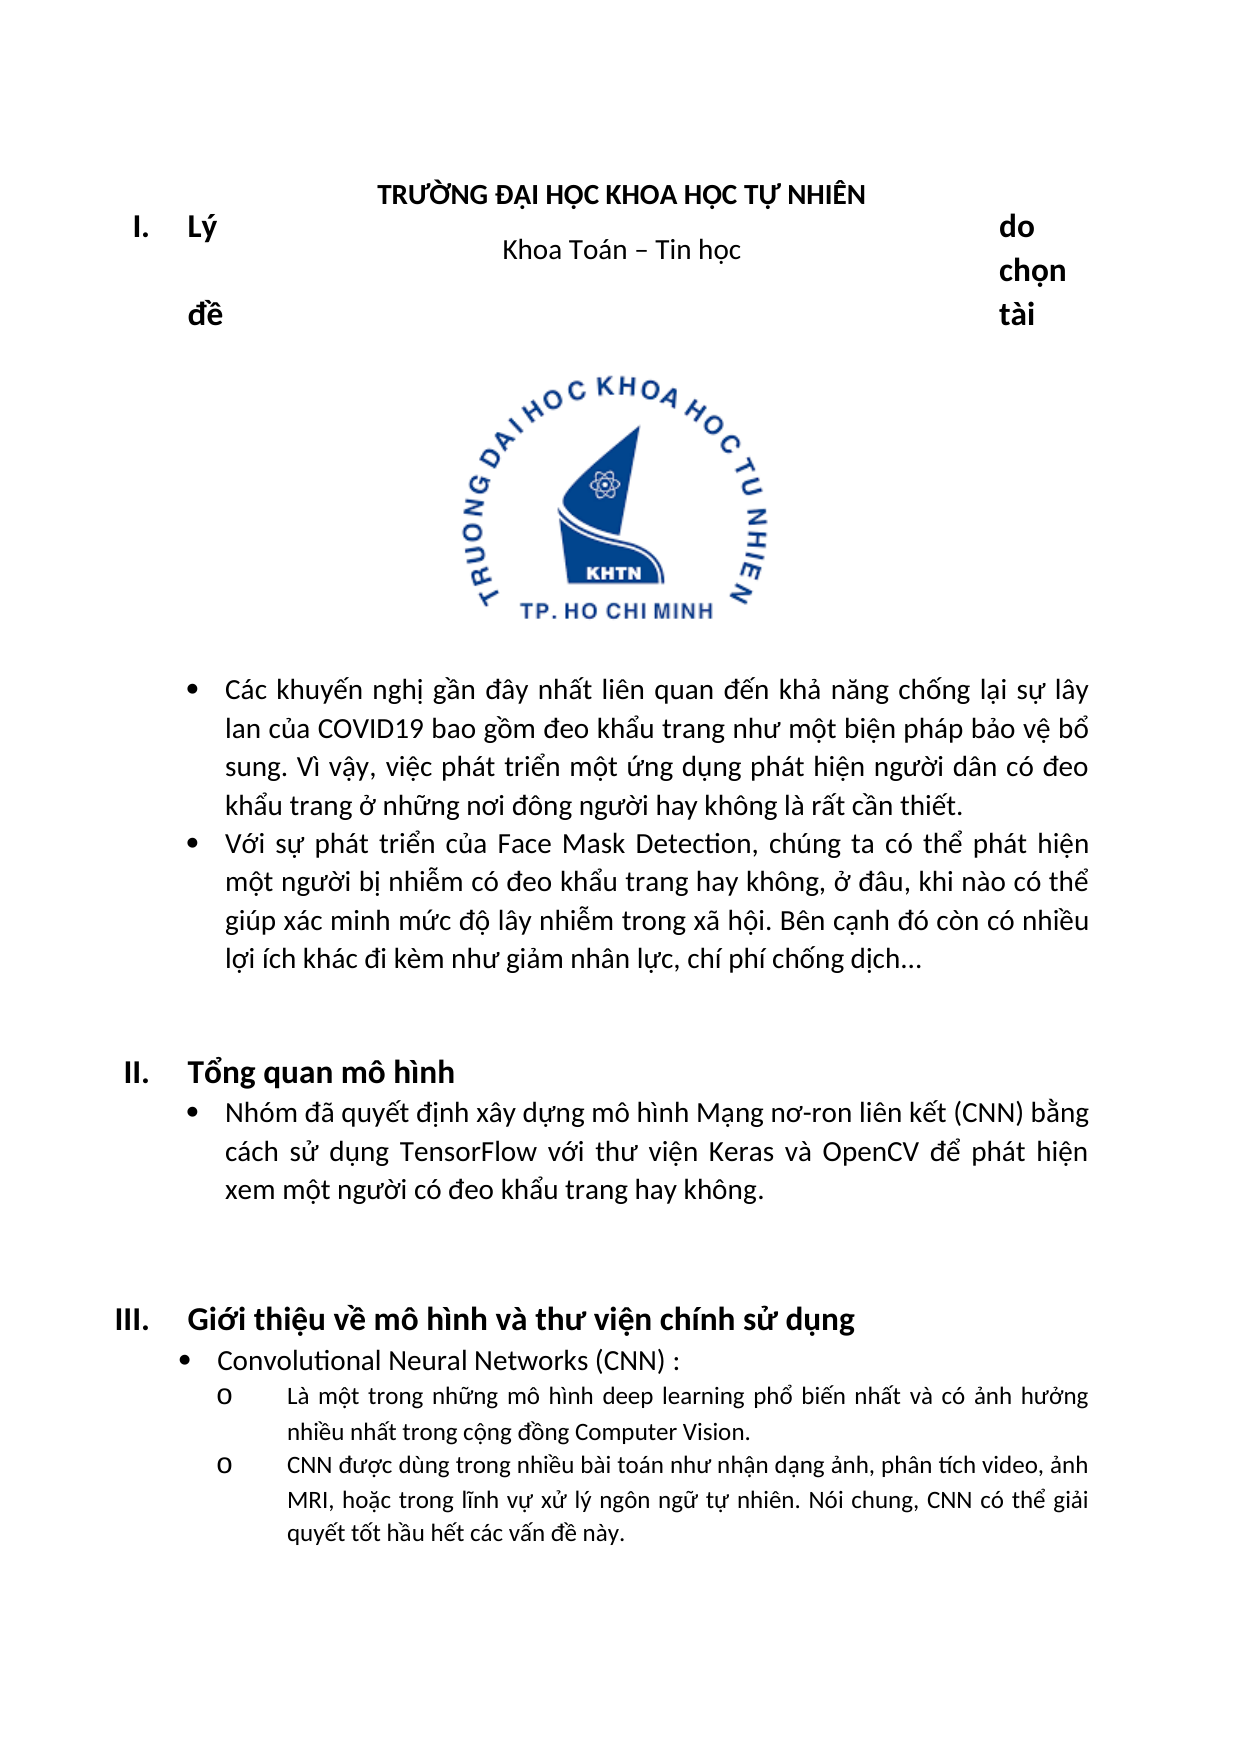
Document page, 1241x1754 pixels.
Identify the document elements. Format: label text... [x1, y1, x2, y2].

list Giới thiệu về mô hình và thư viện chính sử dụng [150, 1298, 1090, 1339]
list CNN được dùng trong nhiều bài toán như nhận dạng ảnh, phân tích video, ảnh MRI, hoặc trong lĩnh vự xử lý ngôn ngữ tự nhiên. Nói chung, CNN có thể giải quyết tốt hầu hết các vấn đề này. [216, 1449, 1090, 1548]
list Tổng quan mô hình [150, 1051, 1090, 1091]
list Nhóm đã quyết định xây dựng mô hình Mạng nơ-ron liên kết (CNN) bằng cách sử dụng TensorFlow với thư viện Keras và OpenCV để phát hiện xem một người có đeo khẩu trang hay không. [187, 1094, 1090, 1207]
list Lý do chọn đề tài [150, 205, 1090, 334]
list Là một trong những mô hình deep learning phổ biến nhất và có ảnh hưởng nhiều nhất trong cộng đồng Computer Vision. [216, 1381, 1090, 1446]
picture [431, 337, 807, 666]
list Với sự phát triển của Face Mask Detection, chúng ta có thể phát hiện một người bị nhiễm có đeo khẩu trang hay không, ở đâu, khi nào có thể giúp xác minh mức độ lây nhiễm trong xã hội. Bên cạnh đó còn có nhiều lợi ích khác đi kèm như giảm nhân lực, chí phí chống dịch... [187, 825, 1090, 976]
list Convolutional Neural Networks (CNN) : [179, 1342, 1090, 1378]
